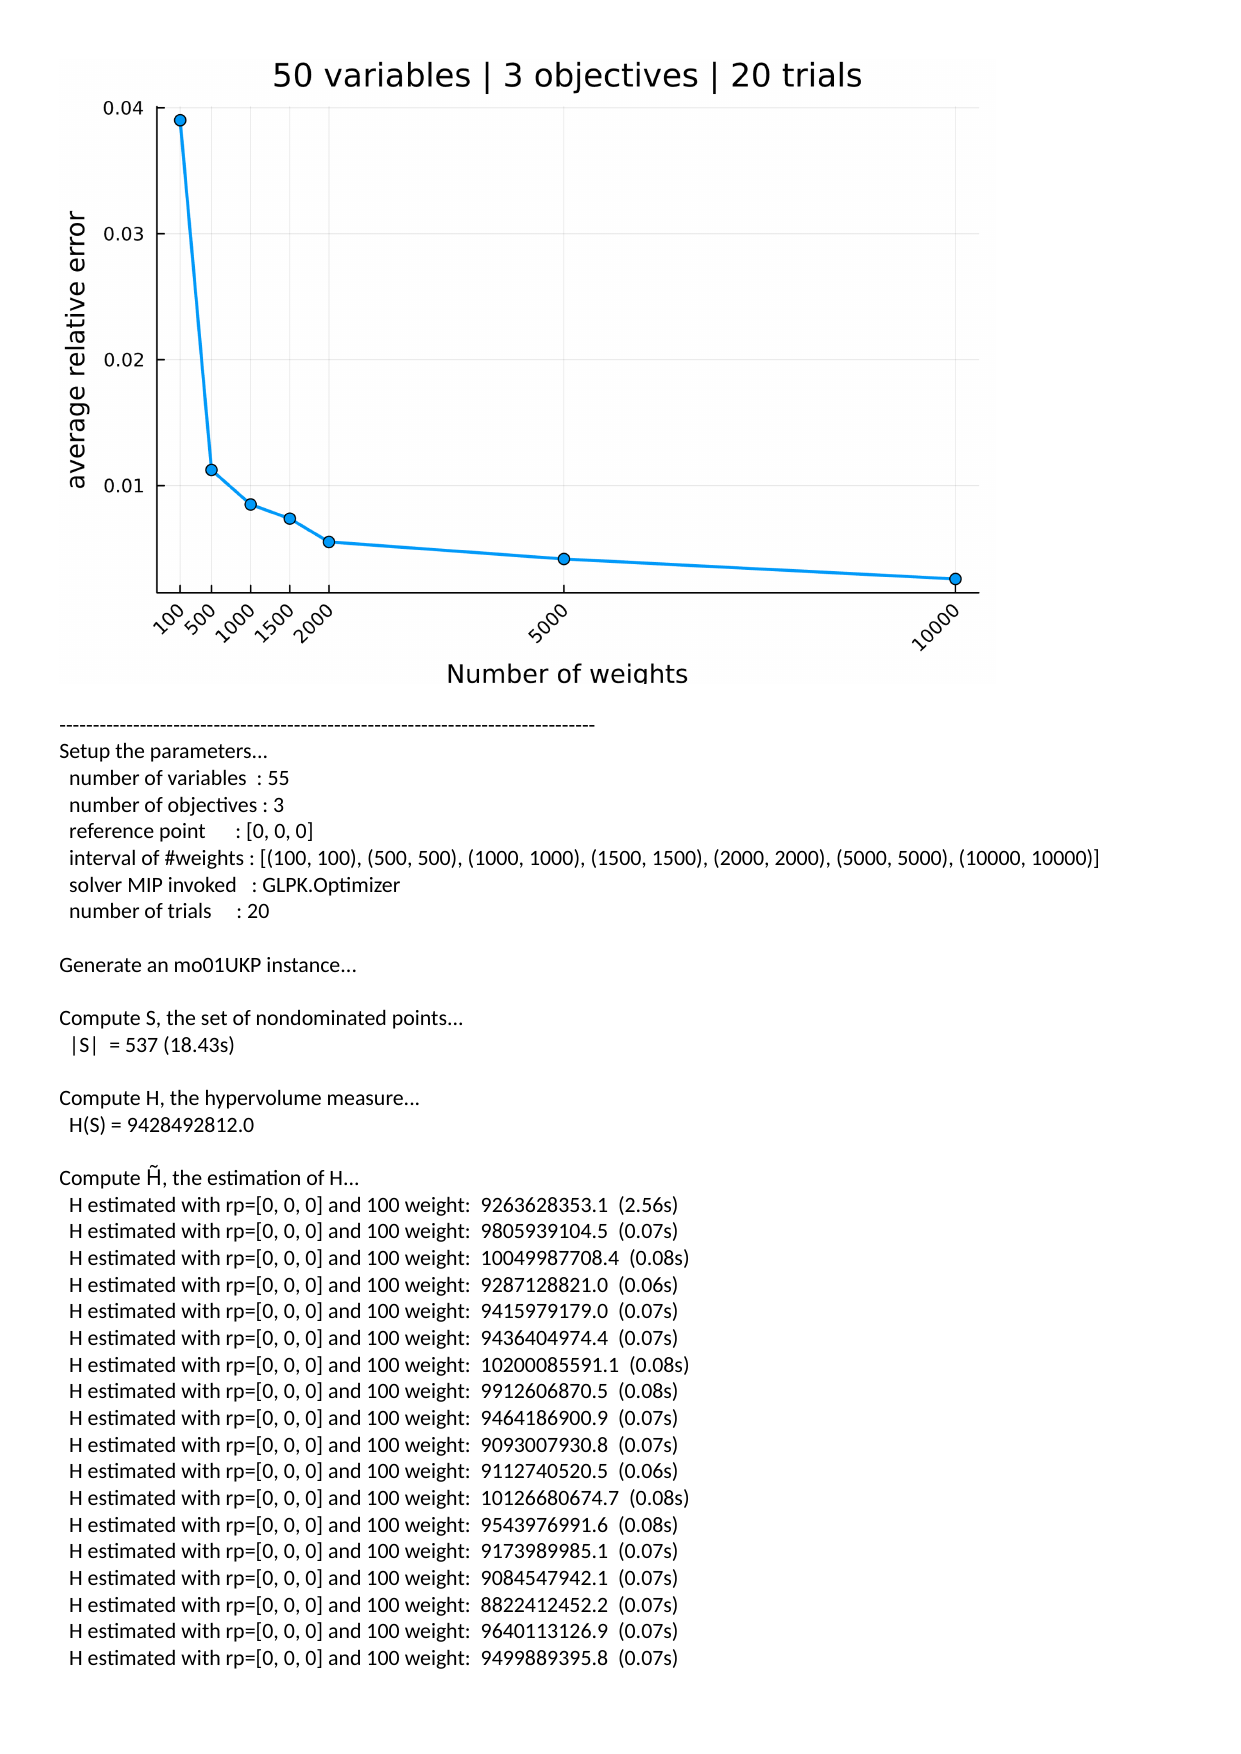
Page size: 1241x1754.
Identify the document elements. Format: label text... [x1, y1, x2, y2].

text H estimated with rp=[0, 0, 0] and 100 weight: 10126680674.7 (0.08s) [59, 1484, 1181, 1511]
text H estimated with rp=[0, 0, 0] and 100 weight: 9093007930.8 (0.07s) [59, 1431, 1181, 1457]
text H estimated with rp=[0, 0, 0] and 100 weight: 9912606870.5 (0.08s) [59, 1377, 1181, 1404]
text number of variables : 55 [59, 764, 1181, 791]
text H estimated with rp=[0, 0, 0] and 100 weight: 9543976991.6 (0.08s) [59, 1511, 1181, 1537]
text H(S) = 9428492812.0 [59, 1111, 1181, 1137]
text H estimated with rp=[0, 0, 0] and 100 weight: 9499889395.8 (0.07s) [59, 1644, 1181, 1671]
text H estimated with rp=[0, 0, 0] and 100 weight: 10049987708.4 (0.08s) [59, 1244, 1181, 1271]
text Setup the parameters... [59, 737, 1181, 764]
text solver MIP invoked : GLPK.Optimizer [59, 871, 1181, 897]
text |S| = 537 (18.43s) [59, 1031, 1181, 1057]
text H estimated with rp=[0, 0, 0] and 100 weight: 9263628353.1 (2.56s) [59, 1191, 1181, 1217]
text H estimated with rp=[0, 0, 0] and 100 weight: 9415979179.0 (0.07s) [59, 1297, 1181, 1324]
picture [59, 59, 997, 684]
text H estimated with rp=[0, 0, 0] and 100 weight: 9287128821.0 (0.06s) [59, 1271, 1181, 1297]
text H estimated with rp=[0, 0, 0] and 100 weight: 9640113126.9 (0.07s) [59, 1617, 1181, 1644]
text Compute H, the hypervolume measure... [59, 1084, 1181, 1111]
text number of trials : 20 [59, 897, 1181, 924]
text Generate an mo01UKP instance... [59, 951, 1181, 977]
text H estimated with rp=[0, 0, 0] and 100 weight: 9464186900.9 (0.07s) [59, 1404, 1181, 1431]
text Compute S, the set of nondominated points... [59, 1004, 1181, 1031]
text H estimated with rp=[0, 0, 0] and 100 weight: 10200085591.1 (0.08s) [59, 1351, 1181, 1377]
text H estimated with rp=[0, 0, 0] and 100 weight: 8822412452.2 (0.07s) [59, 1591, 1181, 1617]
text -------------------------------------------------------------------------------- [59, 711, 1181, 737]
text interval of #weights : [(100, 100), (500, 500), (1000, 1000), (1500, 1500), (2000, 2000), (5000, 5000), (10000, 10000)] [59, 844, 1181, 871]
text reference point : [0, 0, 0] [59, 817, 1181, 844]
text H estimated with rp=[0, 0, 0] and 100 weight: 9436404974.4 (0.07s) [59, 1324, 1181, 1351]
text H estimated with rp=[0, 0, 0] and 100 weight: 9173989985.1 (0.07s) [59, 1537, 1181, 1564]
text number of objectives : 3 [59, 791, 1181, 817]
text H estimated with rp=[0, 0, 0] and 100 weight: 9112740520.5 (0.06s) [59, 1457, 1181, 1484]
text Compute H̃, the estimation of H... [59, 1164, 1181, 1191]
text H estimated with rp=[0, 0, 0] and 100 weight: 9805939104.5 (0.07s) [59, 1217, 1181, 1244]
text H estimated with rp=[0, 0, 0] and 100 weight: 9084547942.1 (0.07s) [59, 1564, 1181, 1591]
